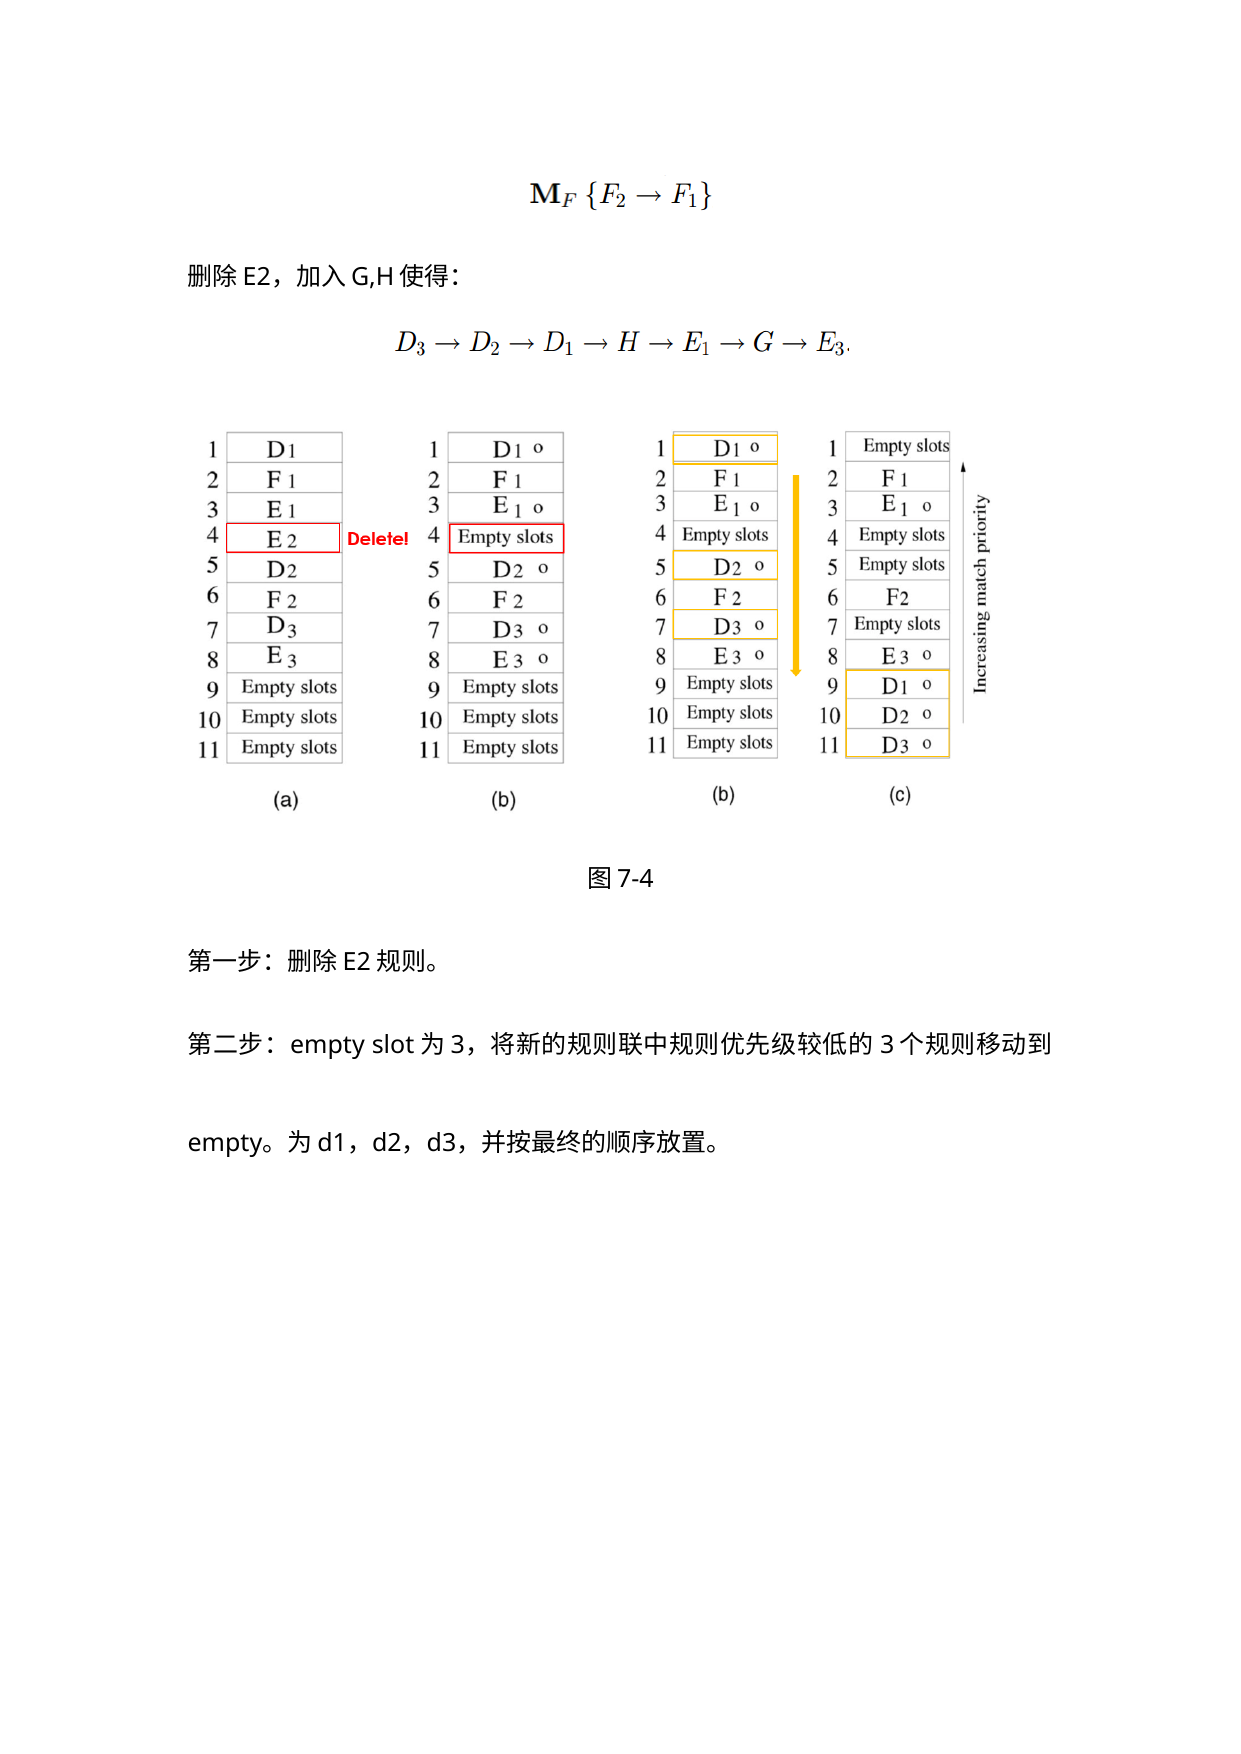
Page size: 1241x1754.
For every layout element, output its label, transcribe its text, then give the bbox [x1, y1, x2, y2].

picture [635, 423, 996, 814]
picture [527, 175, 713, 214]
picture [187, 418, 578, 814]
text 第二步：empty slot为3，将新的规则联中规则优先级较低的3个规则移动到empty。为d1，d2，d3，并按最终的顺序放置。 [187, 1011, 1053, 1173]
text 第一步：删除E2规则。 [187, 927, 1053, 992]
text 图7-4 [187, 844, 1053, 909]
picture [391, 325, 849, 361]
text 删除E2，加入G,H使得： [187, 242, 1053, 307]
